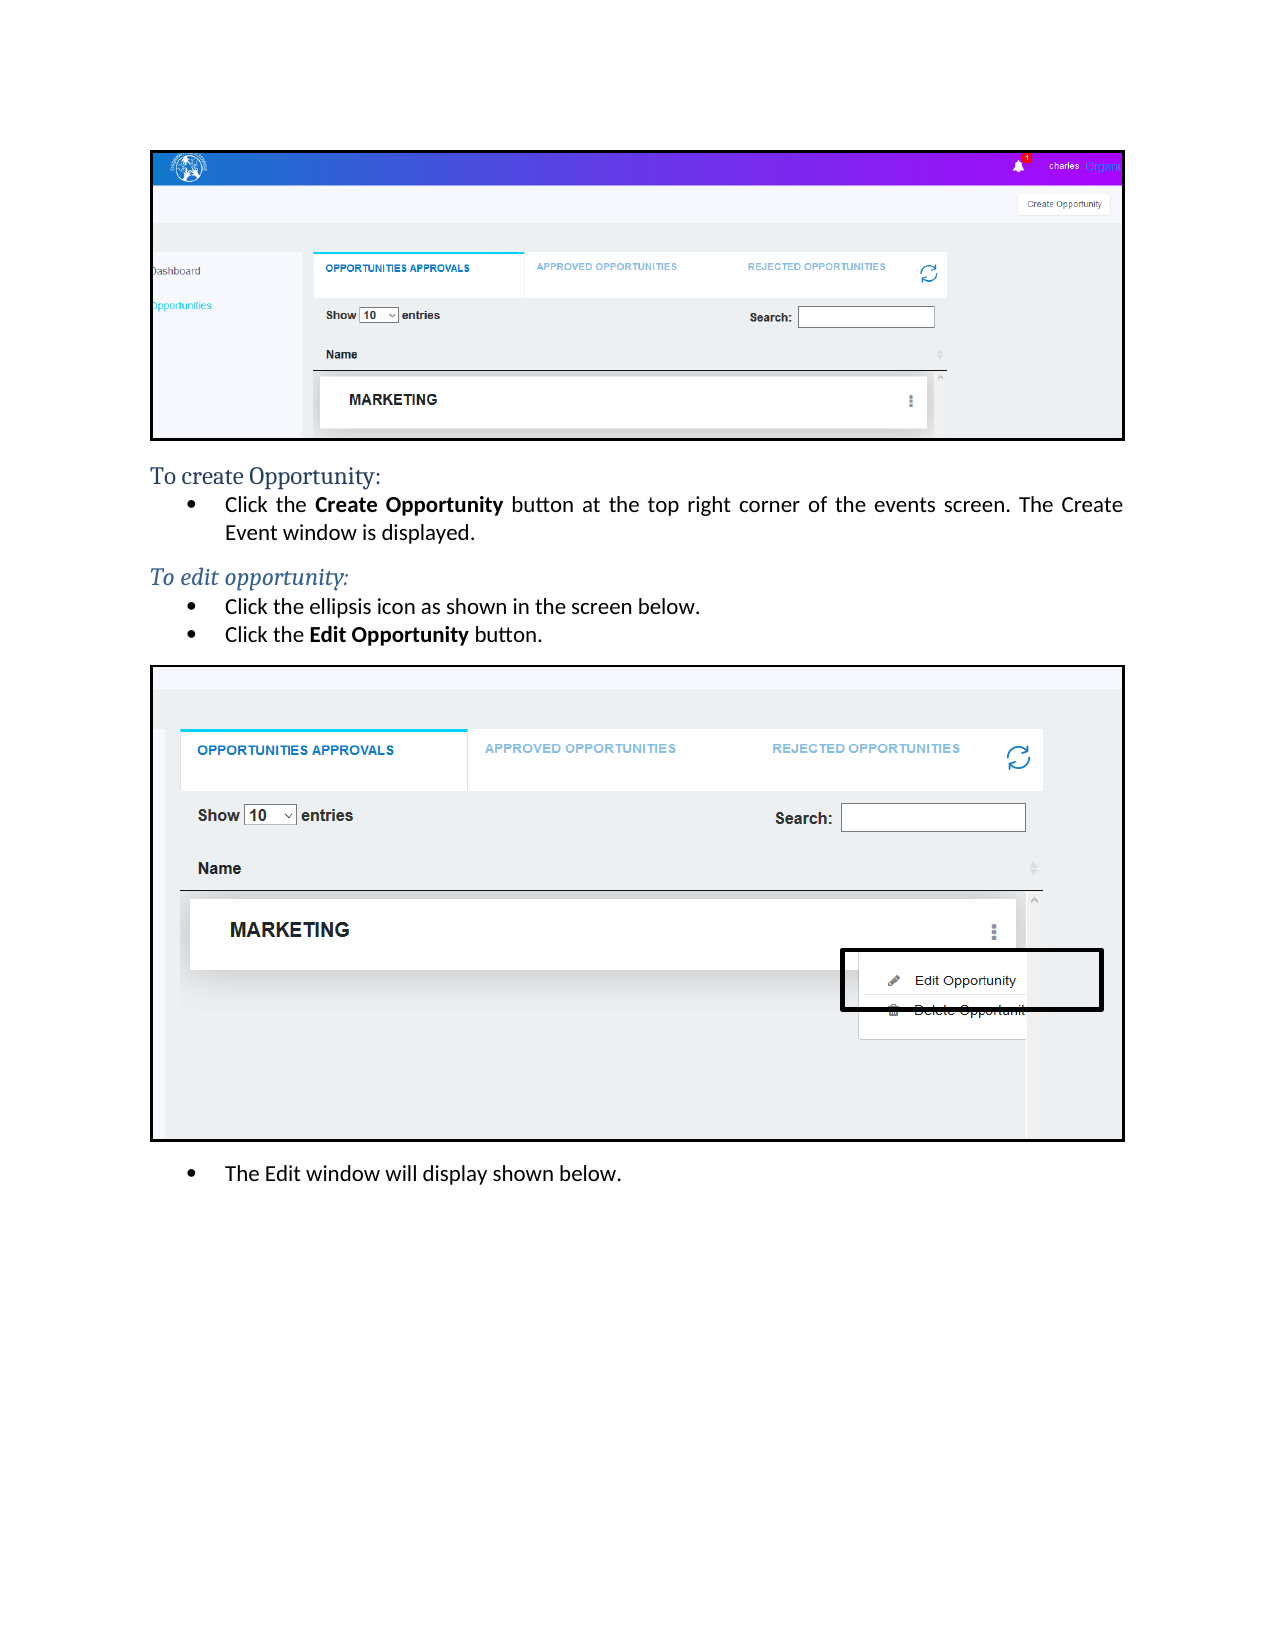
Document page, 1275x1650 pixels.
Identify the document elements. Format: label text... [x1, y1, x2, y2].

list Click the Edit Opportunity button. [187, 620, 1125, 648]
list Click the Create Opportunity button at the top right corner of the events screen. The Create Event window is displayed. [187, 490, 1125, 546]
subtitle To create Opportunity: [150, 462, 1125, 490]
list Click the ellipsis icon as shown in the screen below. [187, 592, 1125, 620]
picture [153, 153, 1122, 438]
picture [153, 667, 1122, 1139]
list The Edit window will display shown below. [187, 1159, 1125, 1187]
subtitle To edit opportunity: [150, 563, 1125, 592]
